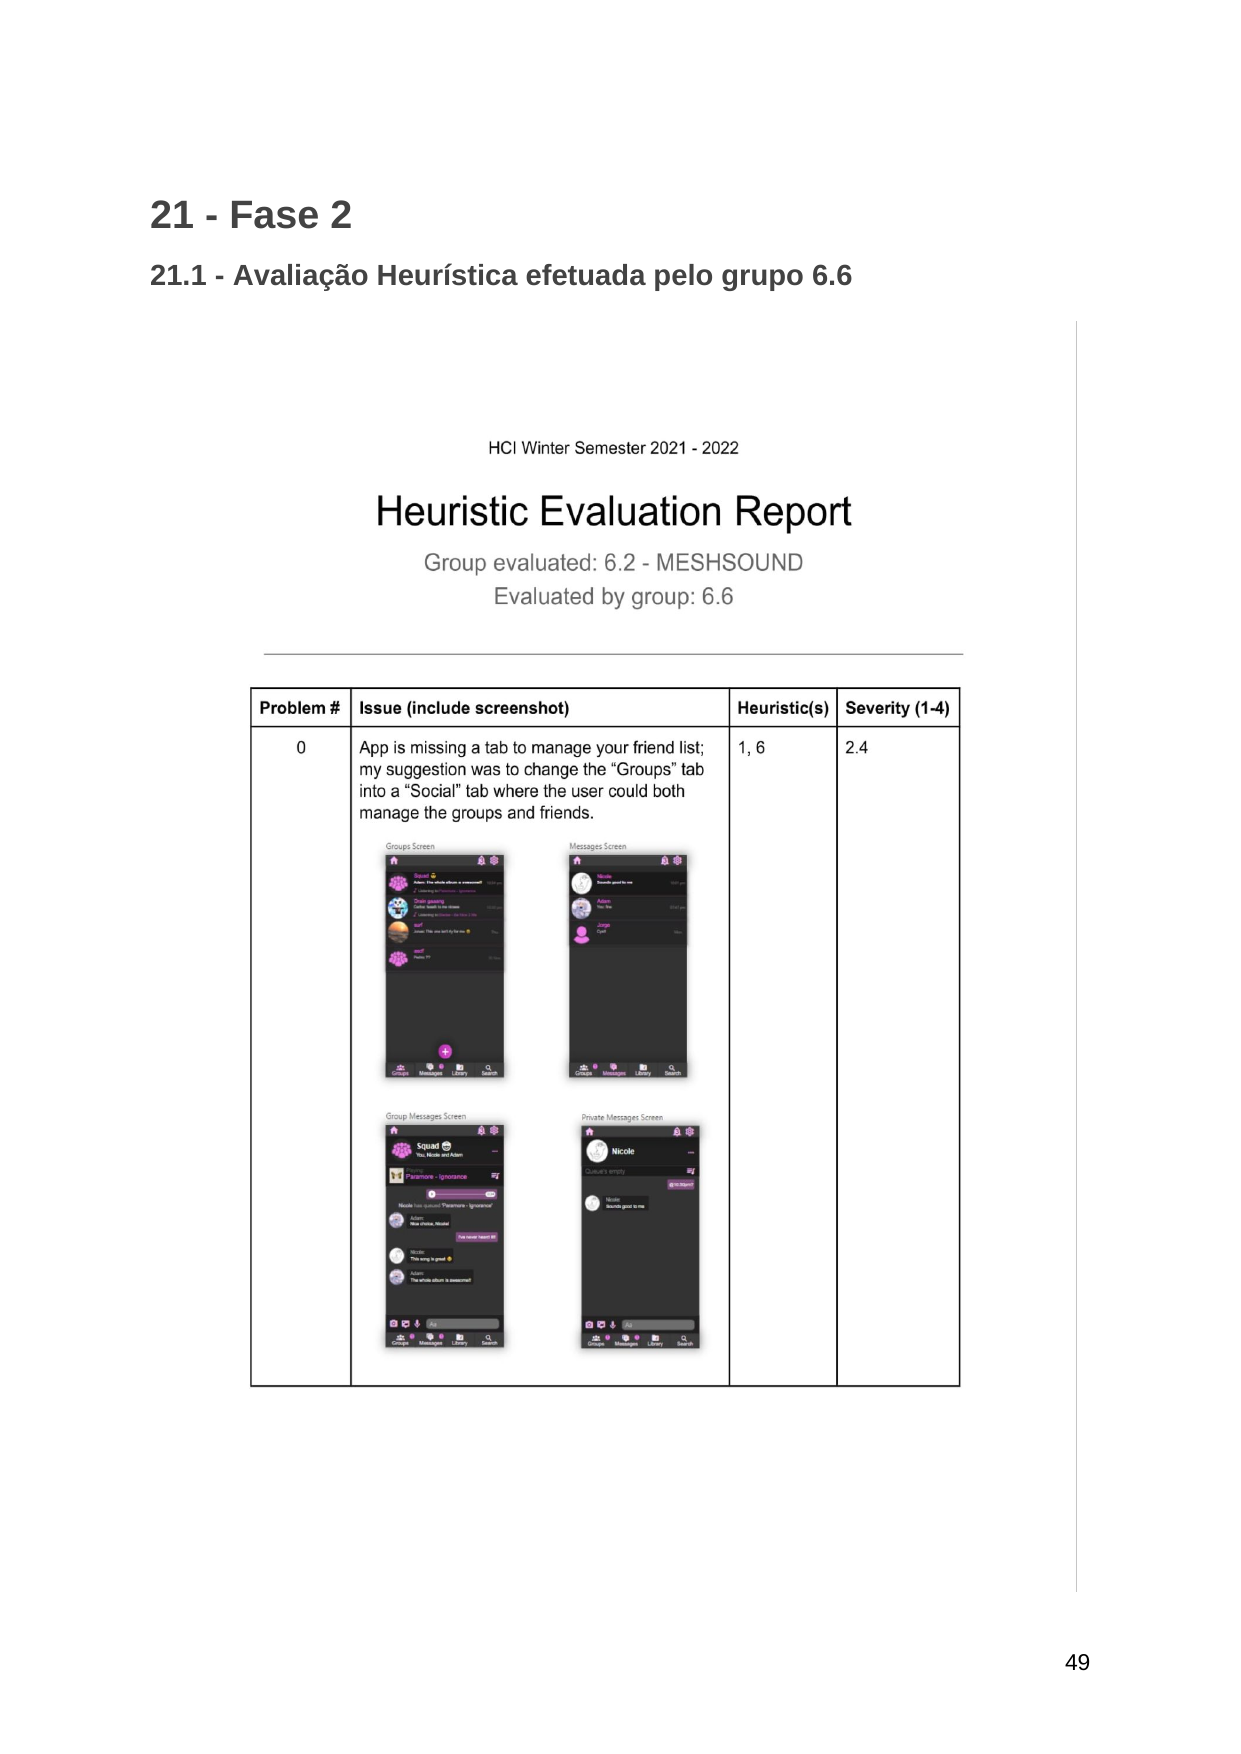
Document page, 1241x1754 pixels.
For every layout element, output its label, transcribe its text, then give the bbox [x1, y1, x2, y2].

subtitle 21.1 - Avaliação Heurística efetuada pelo grupo 6.6 [150, 258, 1061, 292]
picture [150, 321, 1077, 1592]
subtitle 21 - Fase 2 [150, 192, 1061, 237]
